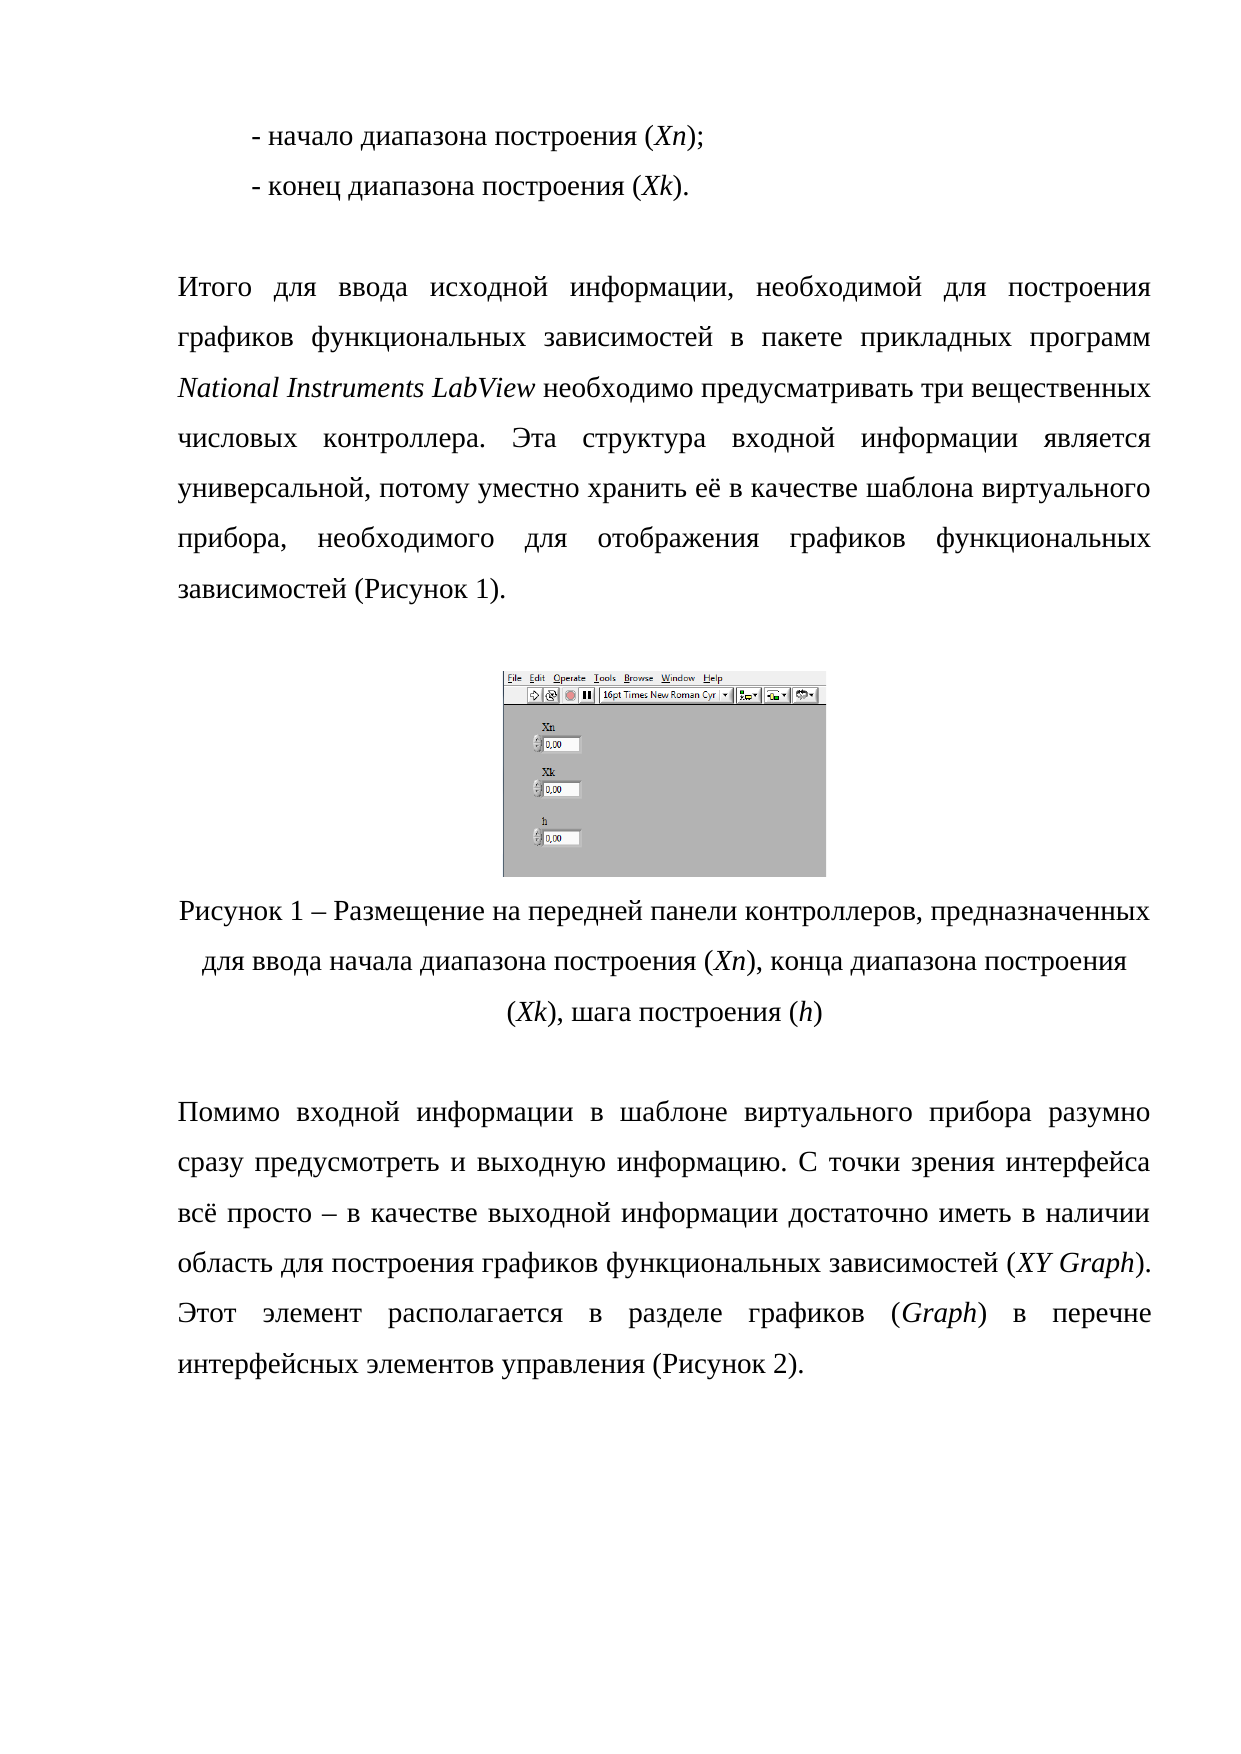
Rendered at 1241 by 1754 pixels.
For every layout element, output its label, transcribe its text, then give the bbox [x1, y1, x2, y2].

picture [502, 671, 827, 877]
text Итого для ввода исходной информации, необходимой для построения графиков функциональных зависимостей в пакете прикладных программ National Instruments LabView необходимо предусматривать три вещественных числовых контроллера. Эта структура входной информации является универсальной, потому уместно хранить её в качестве шаблона виртуального прибора, необходимого для отображения графиков функциональных зависимостей (Рисунок 1). [177, 269, 1152, 604]
text Помимо входной информации в шаблоне виртуального прибора разумно сразу предусмотреть и выходную информацию. С точки зрения интерфейса всё просто – в качестве выходной информации достаточно иметь в наличии область для построения графиков функциональных зависимостей (XY Graph). Этот элемент располагается в разделе графиков (Graph) в перечне интерфейсных элементов управления (Рисунок 2). [177, 1094, 1152, 1379]
text Рисунок 1 – Размещение на передней панели контроллеров, предназначенных для ввода начала диапазона построения (Xn), конца диапазона построения (Xk), шага построения (h) [177, 893, 1152, 1027]
text - начало диапазона построения (Xn); [251, 118, 1152, 152]
text - конец диапазона построения (Xk). [251, 168, 1152, 202]
